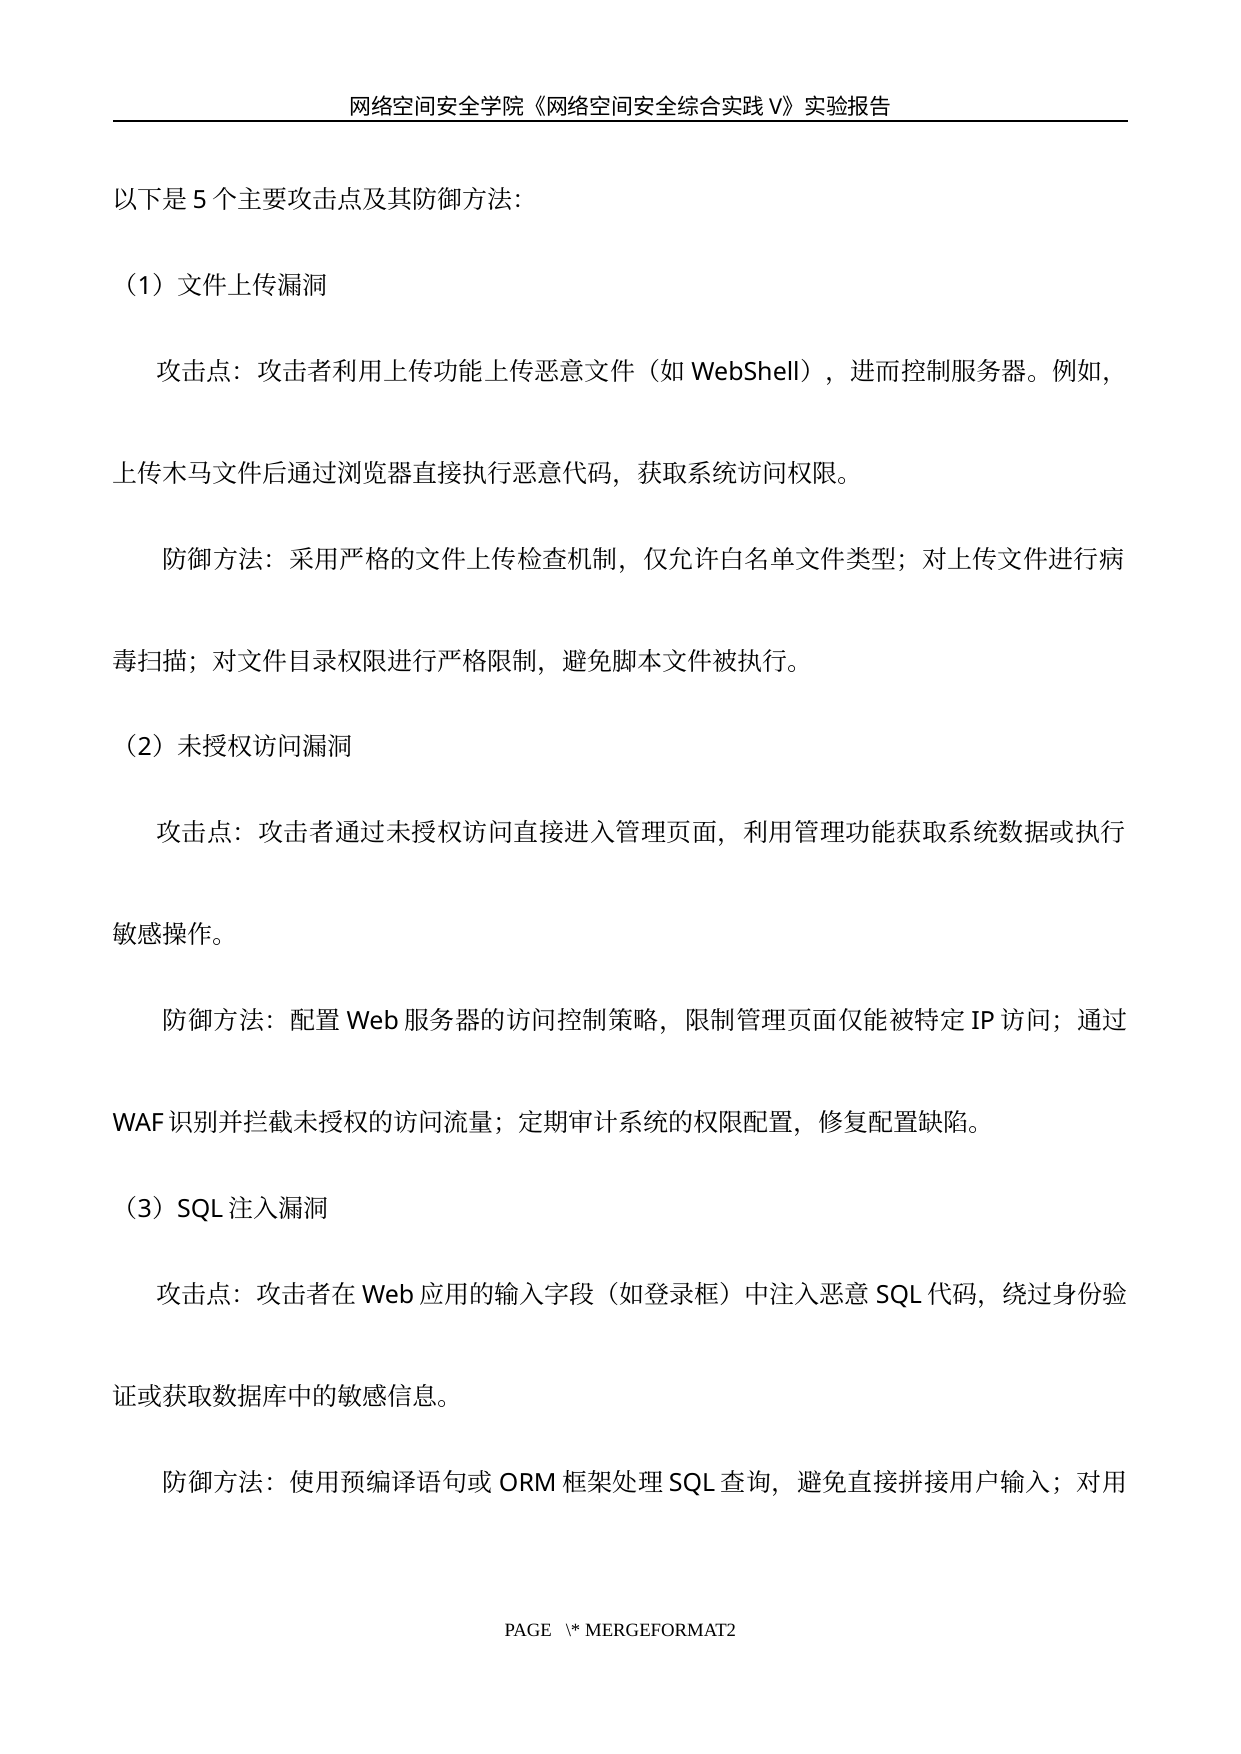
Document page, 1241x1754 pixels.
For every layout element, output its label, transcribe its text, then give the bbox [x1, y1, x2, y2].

text 防御方法：配置Web服务器的访问控制策略，限制管理页面仅能被特定IP访问；通过WAF识别并拦截未授权的访问流量；定期审计系统的权限配置，修复配置缺陷。 [112, 985, 1128, 1154]
text （1）文件上传漏洞 [112, 250, 1128, 318]
text 攻击点：攻击者通过未授权访问直接进入管理页面，利用管理功能获取系统数据或执行敏感操作。 [112, 797, 1128, 967]
text 攻击点：攻击者在Web应用的输入字段（如登录框）中注入恶意SQL代码，绕过身份验证或获取数据库中的敏感信息。 [112, 1258, 1128, 1428]
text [112, 1446, 1128, 1514]
text （2）未授权访问漏洞 [112, 711, 1128, 779]
text （3）SQL注入漏洞 [112, 1173, 1128, 1241]
text 防御方法：采用严格的文件上传检查机制，仅允许白名单文件类型；对上传文件进行病毒扫描；对文件目录权限进行严格限制，避免脚本文件被执行。 [112, 523, 1128, 693]
text 攻击点：攻击者利用上传功能上传恶意文件（如WebShell），进而控制服务器。例如，上传木马文件后通过浏览器直接执行恶意代码，获取系统访问权限。 [112, 336, 1128, 506]
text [112, 164, 1128, 232]
